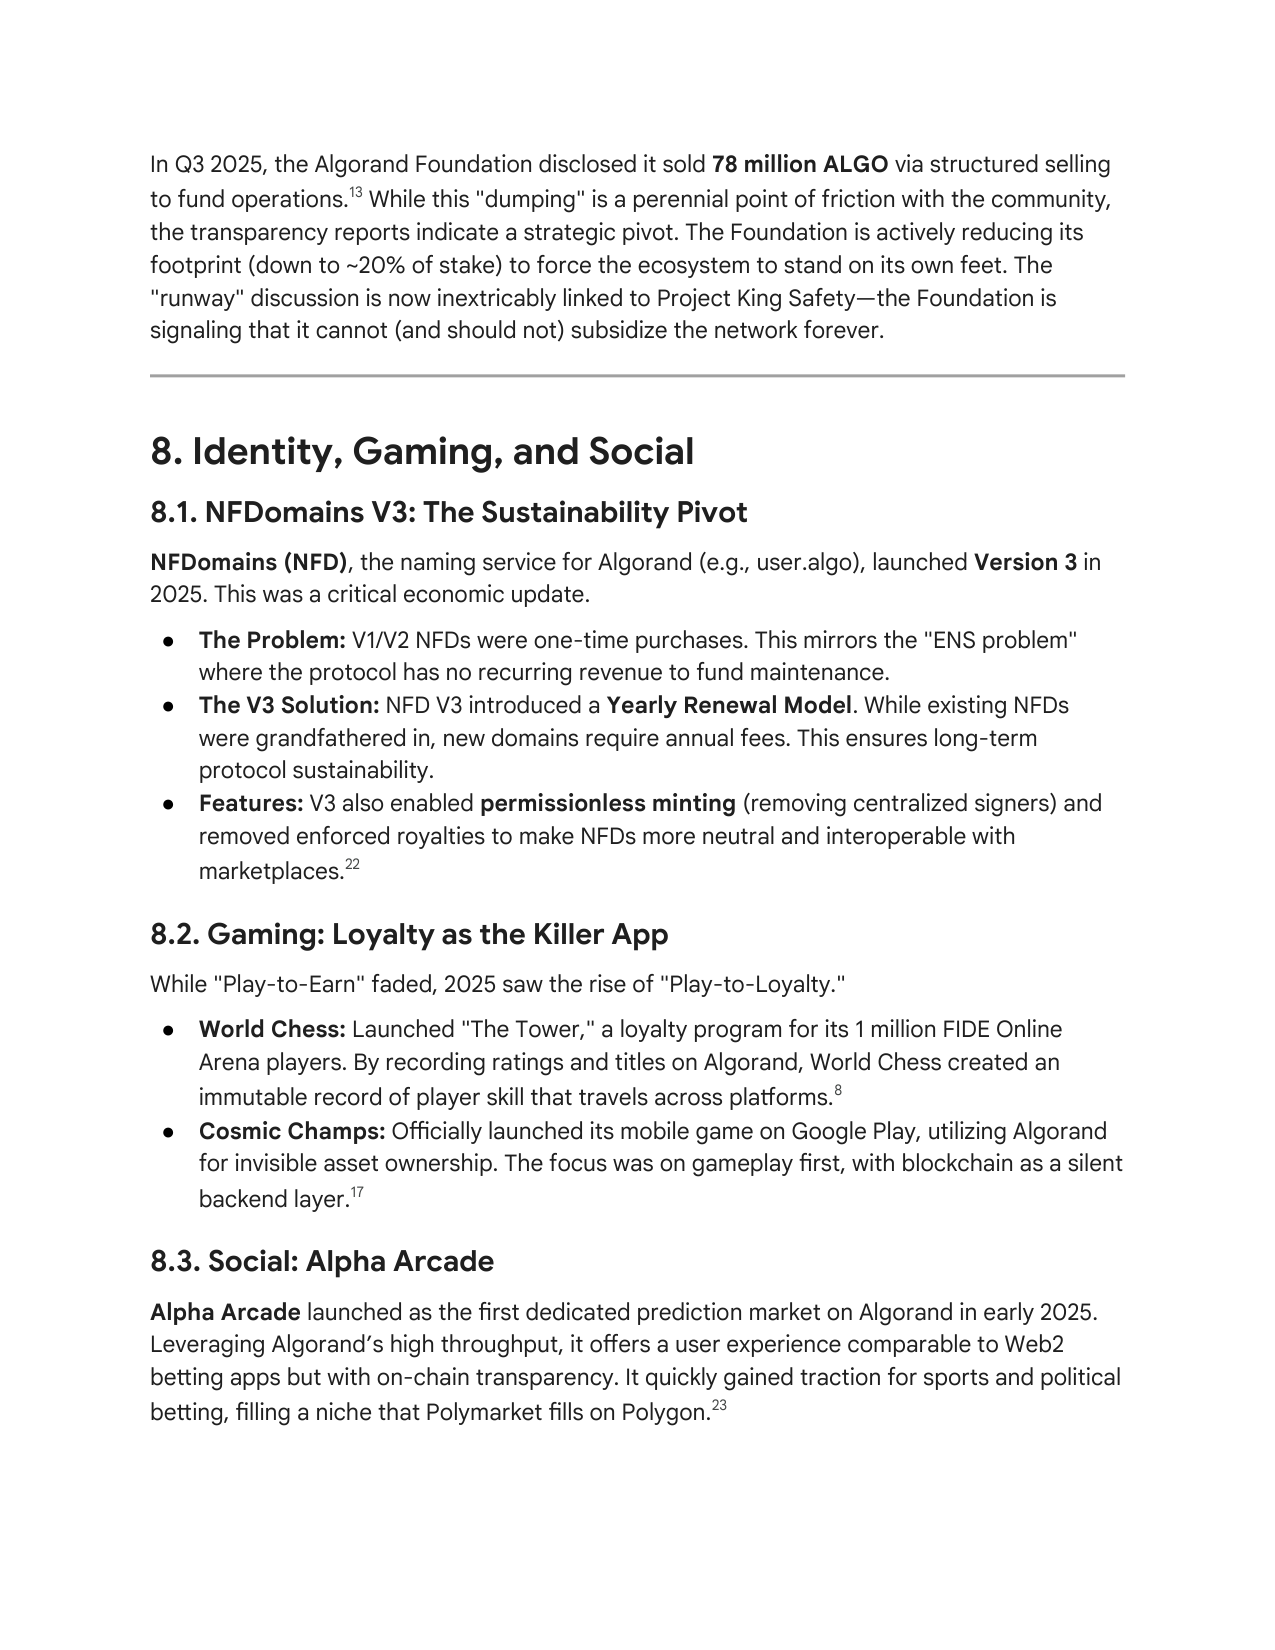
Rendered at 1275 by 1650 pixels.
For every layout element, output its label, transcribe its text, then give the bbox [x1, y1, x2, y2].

list Cosmic Champs: Officially launched its mobile game on Google Play, utilizing Algorand for invisible asset ownership. The focus was on gameplay first, with blockchain as a silent backend layer.17 [161, 1117, 1125, 1214]
list World Chess: Launched "The Tower," a loyalty program for its 1 million FIDE Online Arena players. By recording ratings and titles on Algorand, World Chess created an immutable record of player skill that travels across platforms.8 [161, 1015, 1125, 1113]
list Features: V3 also enabled permissionless minting (removing centralized signers) and removed enforced royalties to make NFDs more neutral and interoperable with marketplaces.22 [161, 789, 1125, 887]
subtitle 8.1. NFDomains V3: The Sustainability Pivot [150, 494, 1125, 530]
text Alpha Arcade launched as the first dedicated prediction market on Algorand in early 2025. Leveraging Algorand’s high throughput, it offers a user experience comparable to Web2 betting apps but with on-chain transparency. It quickly gained traction for sports and political betting, filling a niche that Polymarket fills on Polygon.23 [150, 1298, 1125, 1428]
text While "Play-to-Earn" faded, 2025 saw the rise of "Play-to-Loyalty." [150, 970, 1125, 999]
text NFDomains (NFD), the naming service for Algorand (e.g., user.algo), launched Version 3 in 2025. This was a critical economic update. [150, 548, 1125, 609]
list The V3 Solution: NFD V3 introduced a Yearly Renewal Model. While existing NFDs were grandfathered in, new domains require annual fees. This ensures long-term protocol sustainability. [161, 691, 1125, 786]
subtitle 8.2. Gaming: Loyalty as the Killer App [150, 916, 1125, 953]
list The Problem: V1/V2 NFDs were one-time purchases. This mirrors the "ENS problem" where the protocol has no recurring revenue to fund maintenance. [161, 626, 1125, 687]
subtitle 8. Identity, Gaming, and Social [150, 378, 1125, 475]
subtitle 8.3. Social: Alpha Arcade [150, 1243, 1125, 1280]
text In Q3 2025, the Algorand Foundation disclosed it sold 78 million ALGO via structured selling to fund operations.13 While this "dumping" is a perennial point of friction with the community, the transparency reports indicate a strategic pivot. The Foundation is actively reducing its footprint (down to ~20% of stake) to force the ecosystem to stand on its own feet. The "runway" discussion is now inextricably linked to Project King Safety—the Foundation is signaling that it cannot (and should not) subsidize the network forever. [150, 150, 1125, 345]
